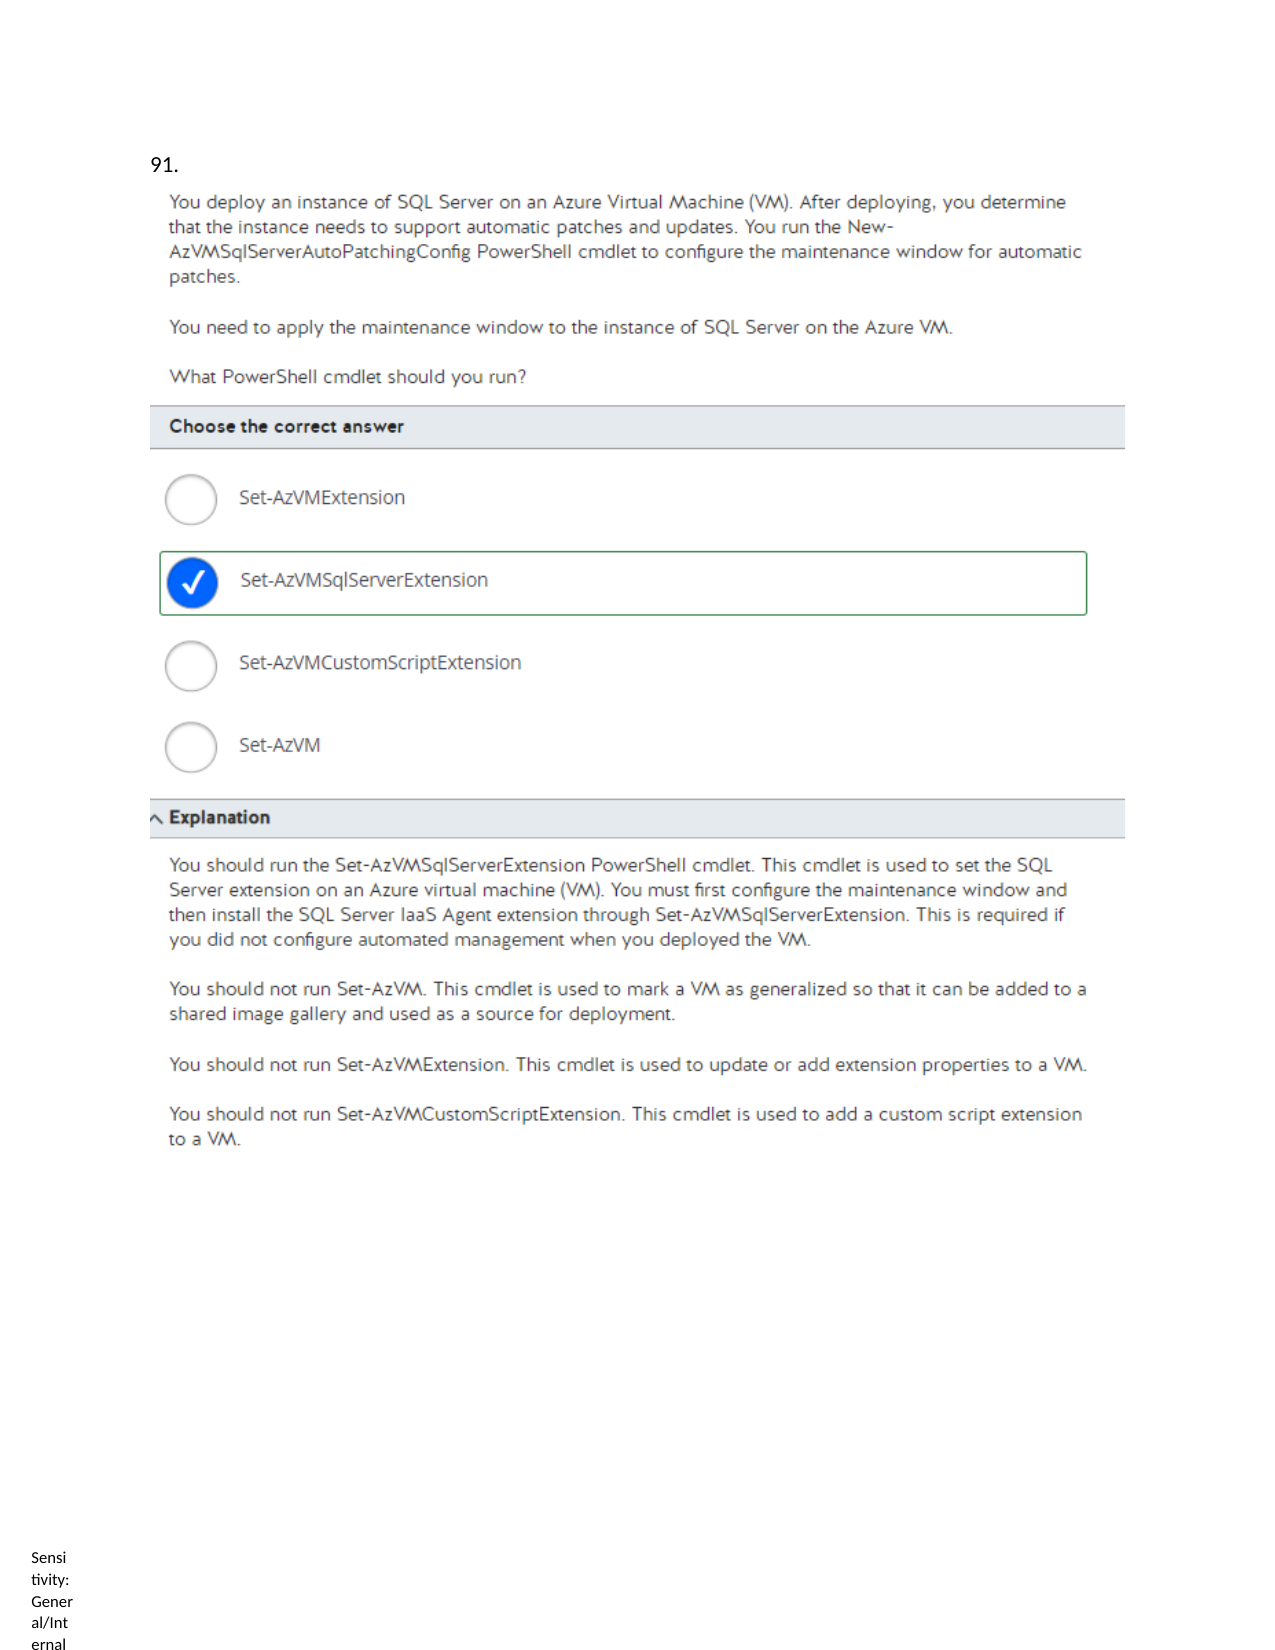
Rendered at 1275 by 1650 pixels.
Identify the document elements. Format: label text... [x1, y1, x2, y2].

picture [150, 178, 1125, 1162]
text 91. [150, 150, 1125, 178]
